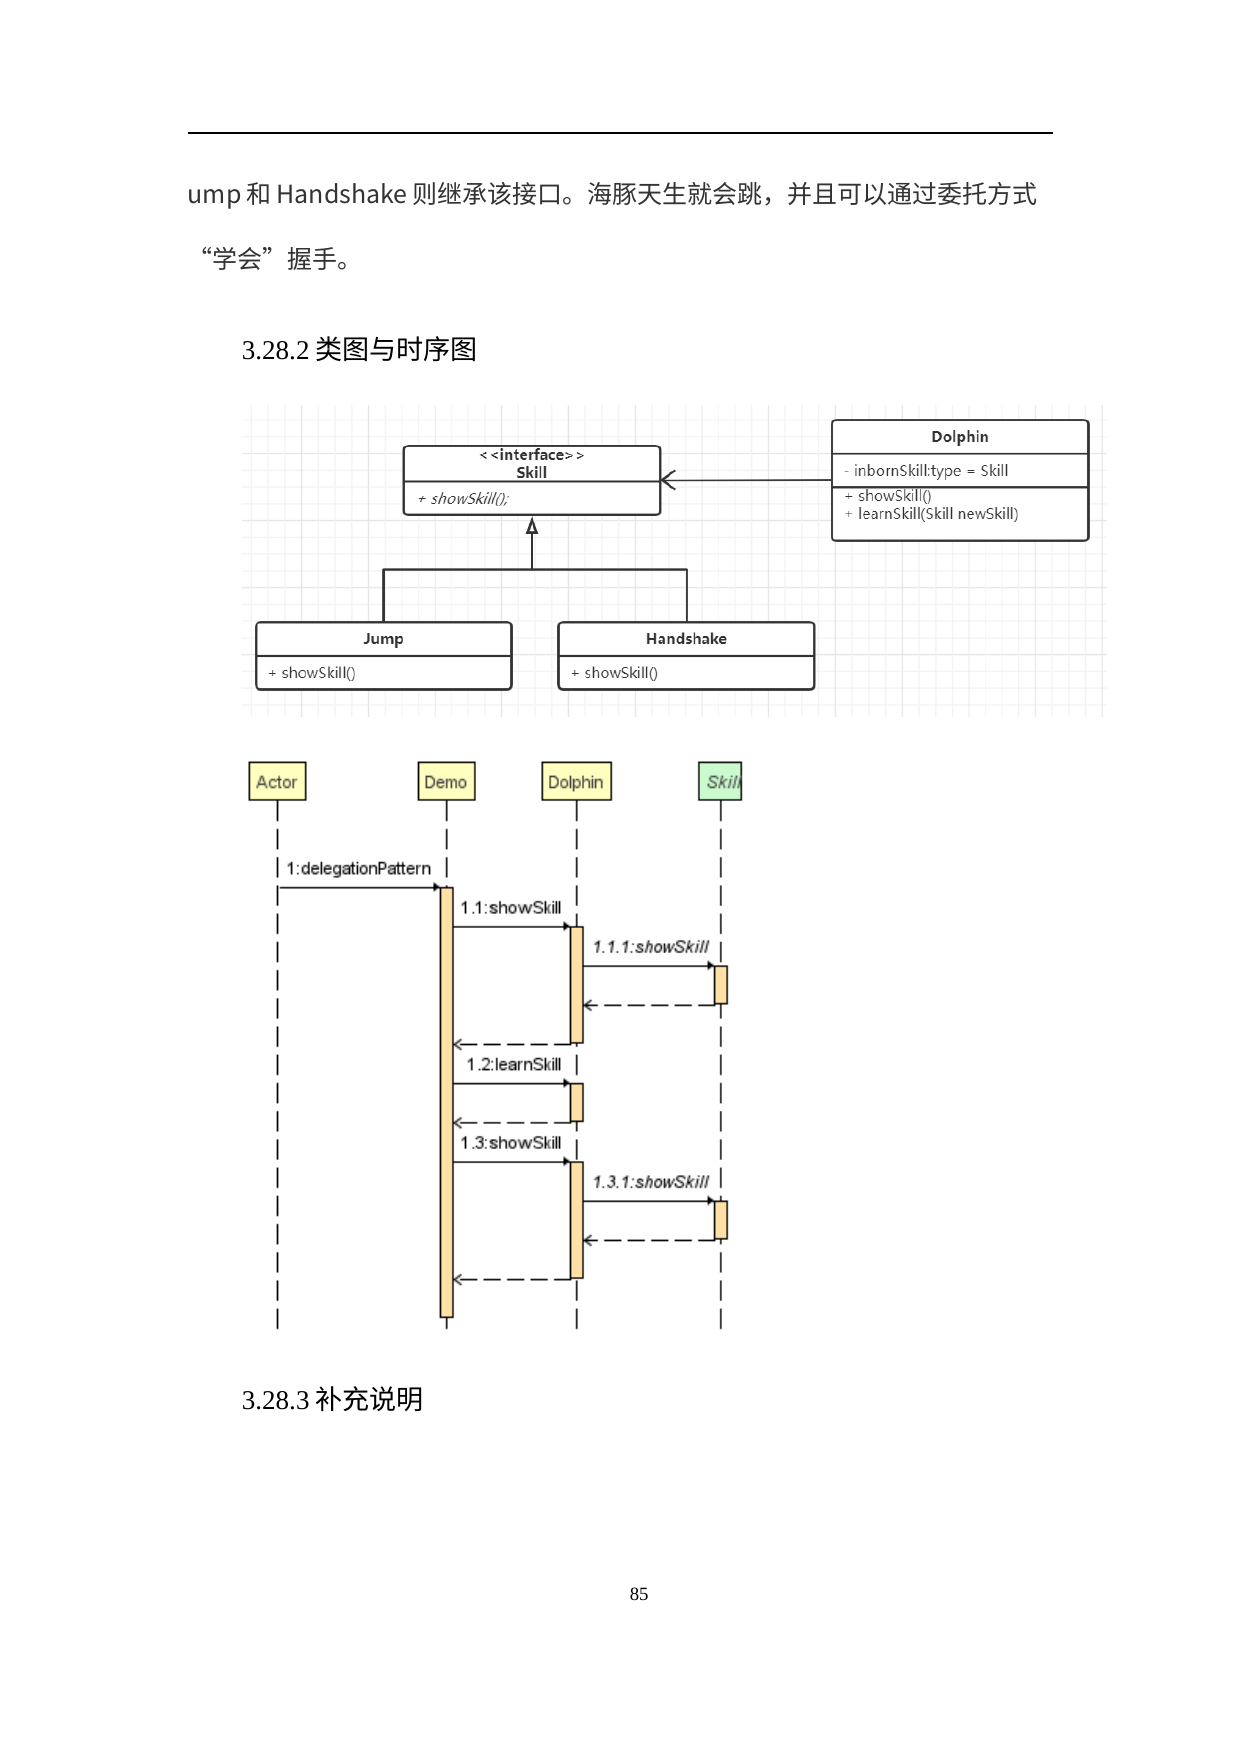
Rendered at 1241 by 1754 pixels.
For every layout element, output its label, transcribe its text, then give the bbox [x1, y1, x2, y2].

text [187, 160, 1053, 290]
text 3.28.3补充说明 [187, 1365, 1053, 1430]
text 3.28.2类图与时序图 [187, 315, 1053, 380]
picture [241, 405, 1107, 717]
picture [241, 755, 794, 1334]
